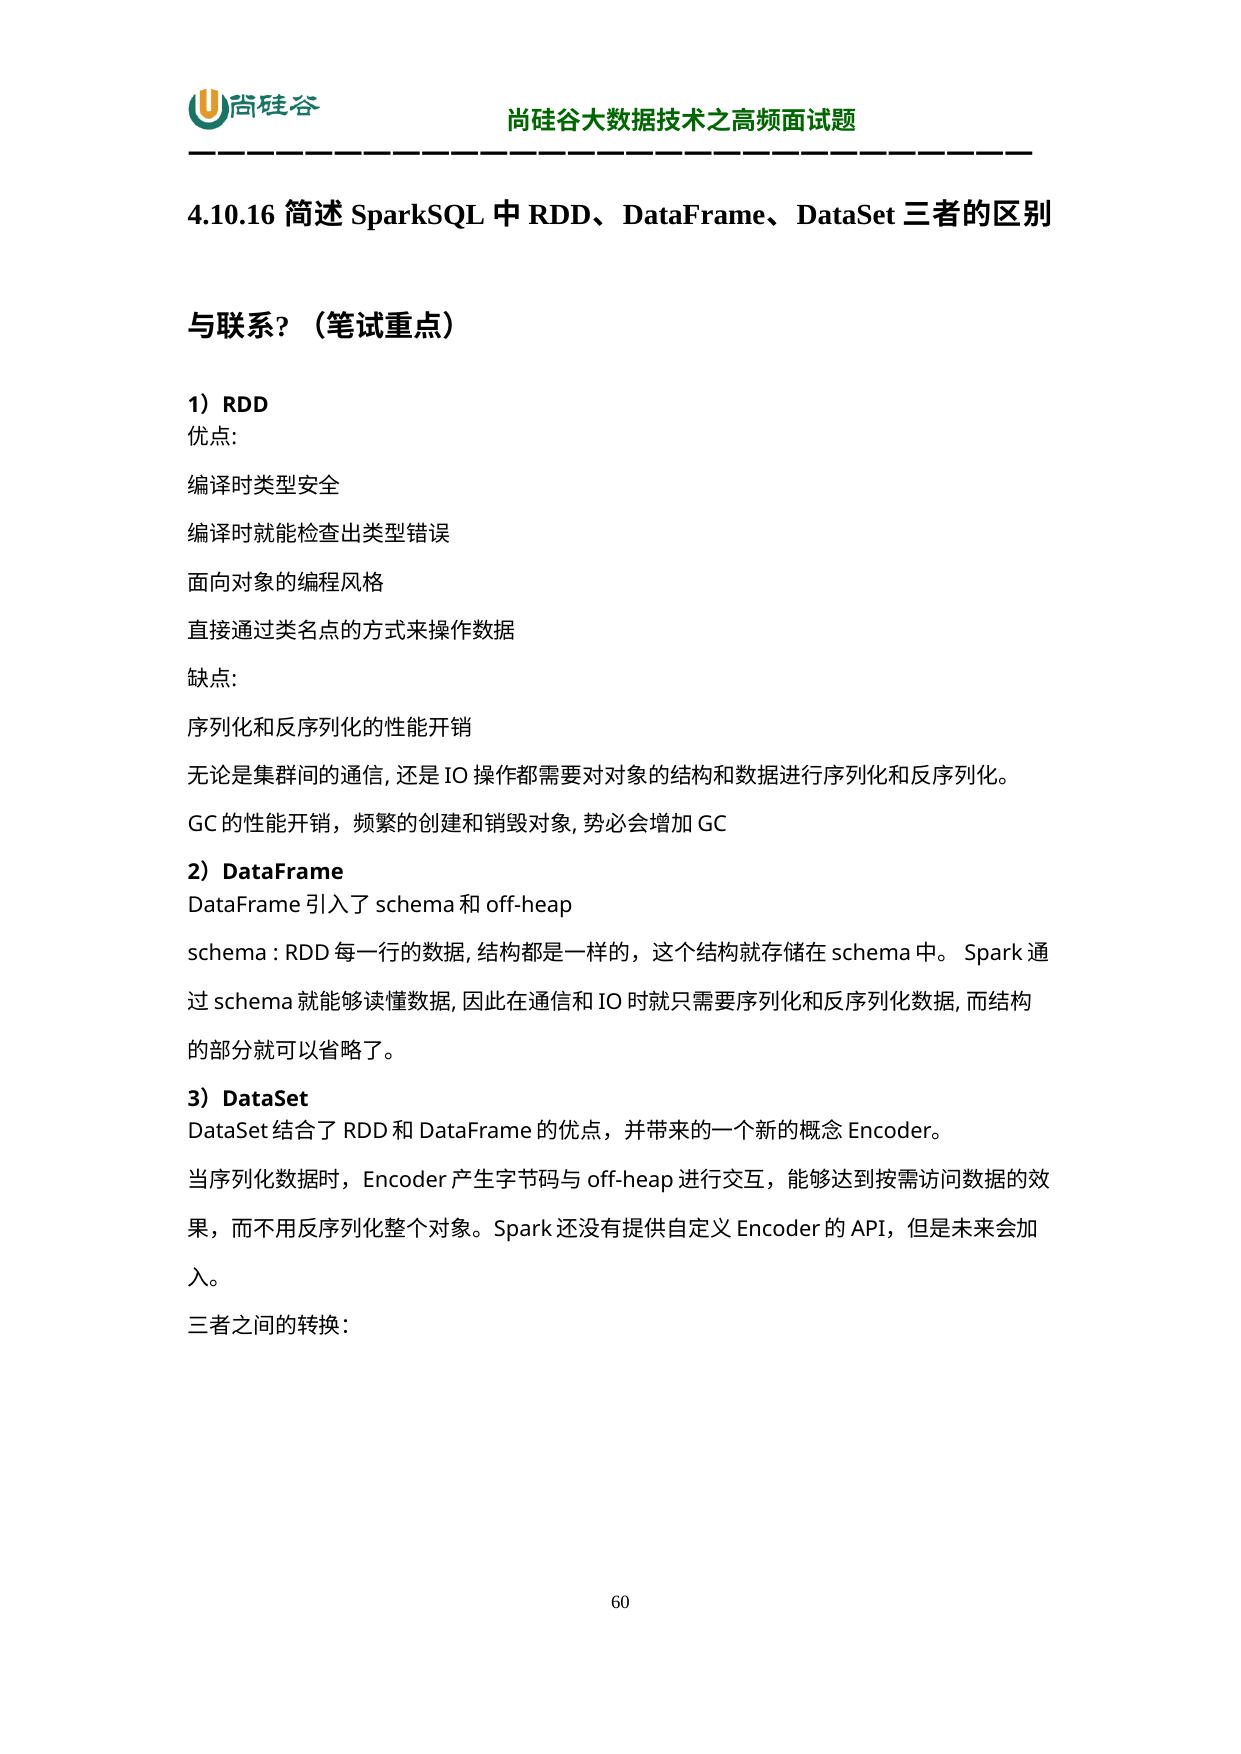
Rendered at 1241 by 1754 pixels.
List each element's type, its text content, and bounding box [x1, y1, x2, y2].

text 序列化和反序列化的性能开销 [187, 709, 1053, 742]
text 优点: [187, 419, 1053, 452]
text 无论是集群间的通信, 还是IO操作都需要对对象的结构和数据进行序列化和反序列化。 [187, 757, 1053, 790]
text 1）RDD [187, 387, 1053, 419]
text 编译时类型安全 [187, 467, 1053, 500]
text 缺点: [187, 661, 1053, 693]
text 三者之间的转换： [187, 1307, 1053, 1340]
text 直接通过类名点的方式来操作数据 [187, 612, 1053, 645]
text 2）DataFrame [187, 854, 1053, 887]
text DataSet结合了RDD和DataFrame的优点，并带来的一个新的概念Encoder。 [187, 1113, 1053, 1146]
text DataFrame引入了schema和off-heap [187, 887, 1053, 919]
text GC的性能开销，频繁的创建和销毁对象, 势必会增加GC [187, 806, 1053, 838]
subtitle 4.10.16 简述SparkSQL中RDD、DataFrame、DataSet三者的区别与联系? （笔试重点） [187, 179, 1053, 356]
text 3）DataSet [187, 1081, 1053, 1113]
text 面向对象的编程风格 [187, 564, 1053, 597]
text schema : RDD每一行的数据, 结构都是一样的，这个结构就存储在schema中。 Spark通过schema就能够读懂数据, 因此在通信和IO时就只需要序列化和反序列化数据, 而结构的部分就可以省略了。 [187, 935, 1053, 1065]
text 当序列化数据时，Encoder产生字节码与off-heap进行交互，能够达到按需访问数据的效果，而不用反序列化整个对象。Spark还没有提供自定义Encoder的API，但是未来会加入。 [187, 1162, 1053, 1292]
text 编译时就能检查出类型错误 [187, 516, 1053, 548]
